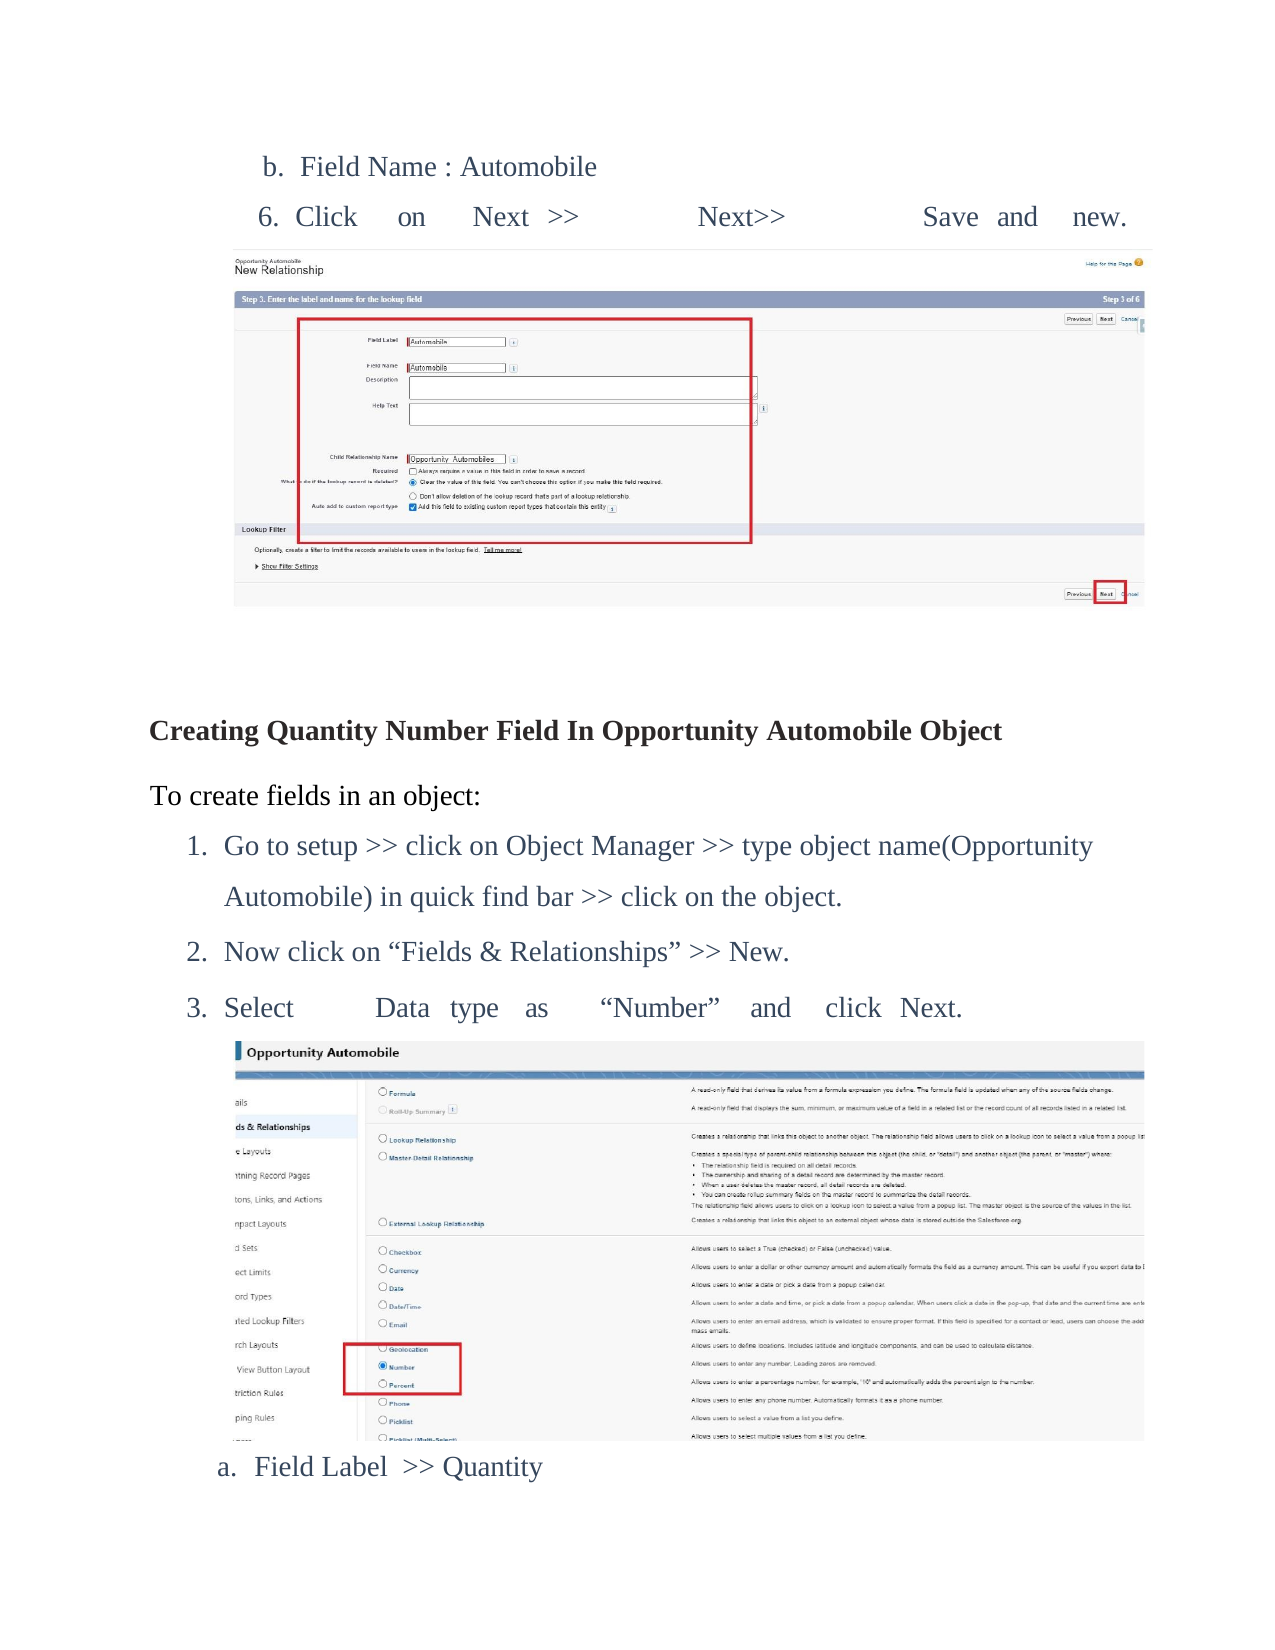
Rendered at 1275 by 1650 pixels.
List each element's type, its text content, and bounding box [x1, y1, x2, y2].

list Select Data type as “Number” and click Next. [186, 990, 1229, 1024]
text Creating Quantity Number Field In Opportunity Automobile Object [148, 713, 1229, 746]
picture [232, 1041, 1145, 1441]
list Now click on “Fields & Relationships” >> New. [186, 934, 1229, 968]
text To create fields in an object: [149, 778, 1229, 812]
list Field Name : Automobile [262, 149, 1229, 183]
list Go to setup >> click on Object Manager >> type object name(Opportunity Automobile) in quick find bar >> click on the object. [186, 828, 1126, 912]
list Click on Next >> Next>> Save and new. [258, 199, 1229, 233]
picture [232, 249, 1153, 611]
